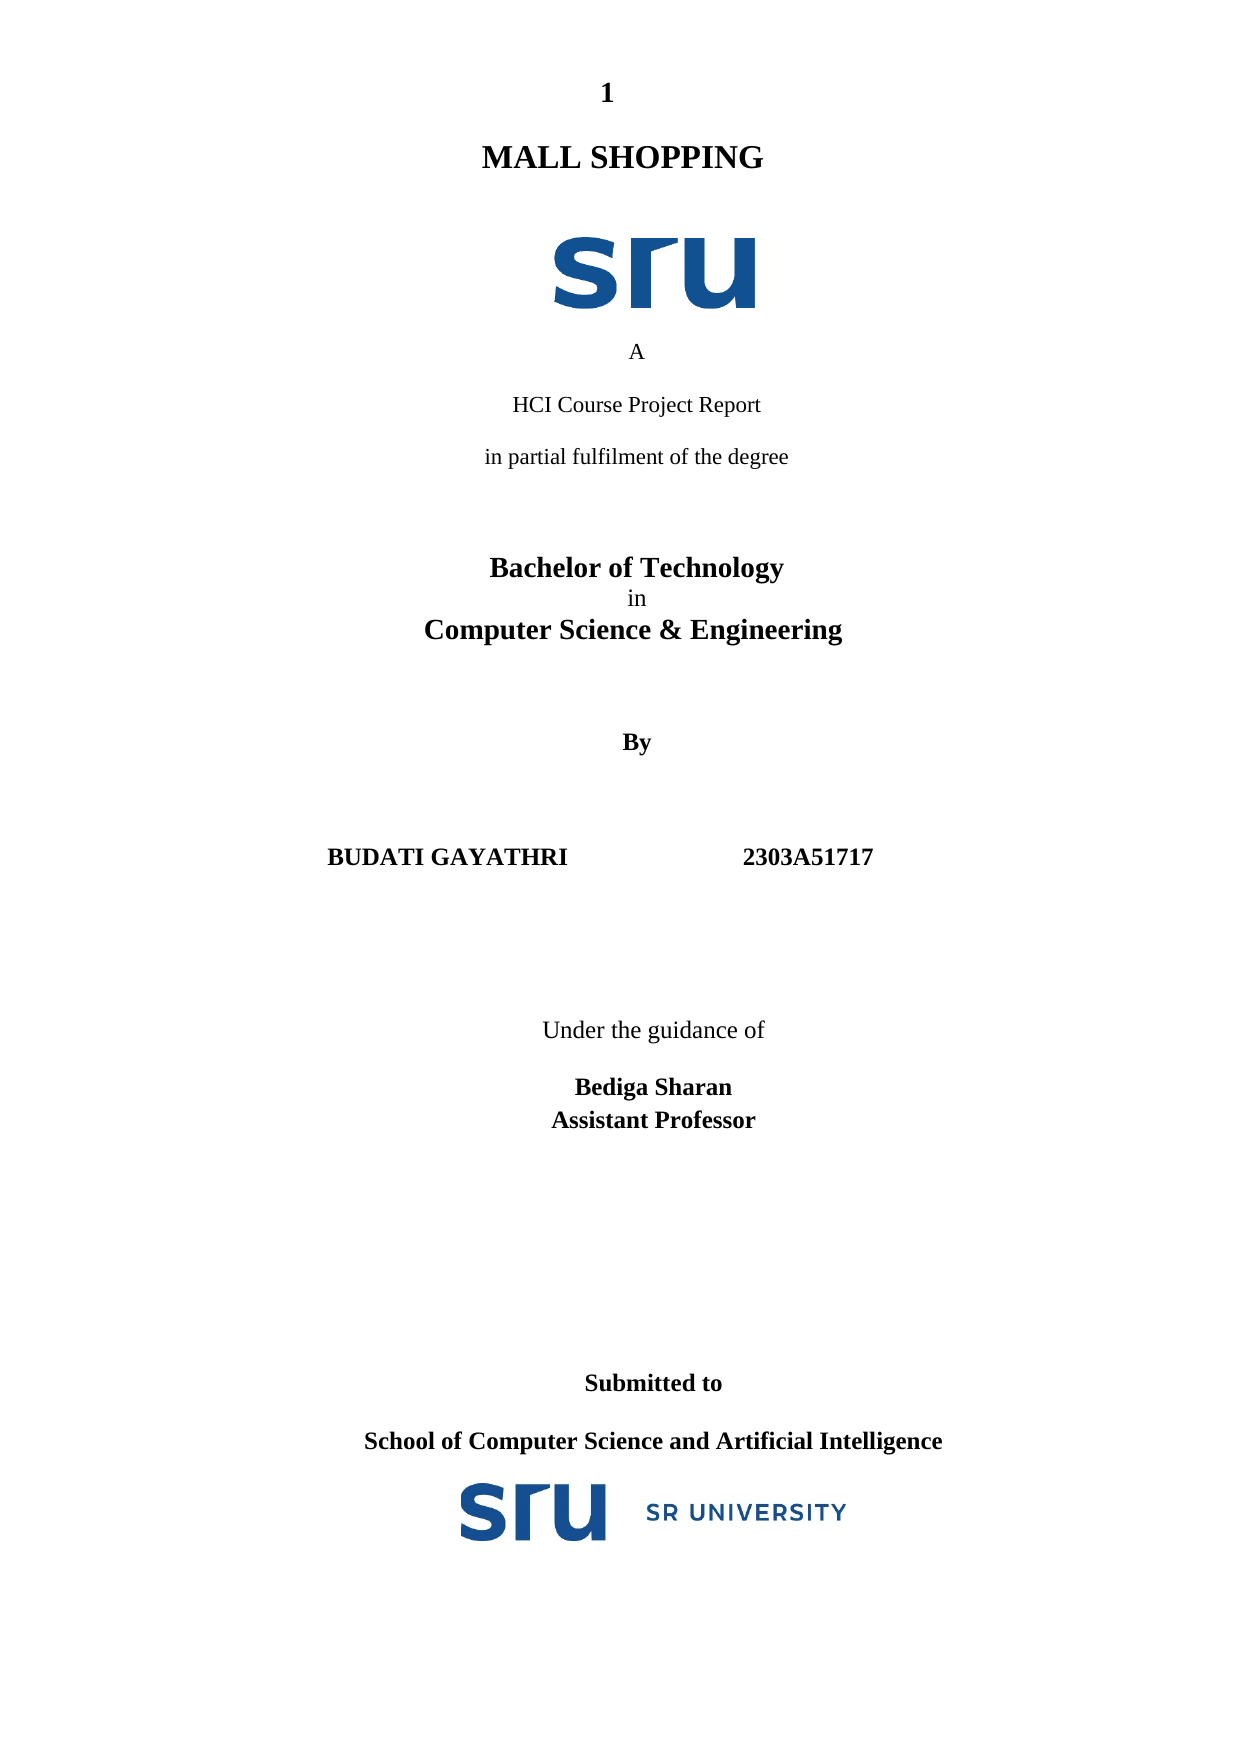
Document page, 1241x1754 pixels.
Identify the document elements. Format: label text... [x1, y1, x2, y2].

text BUDATI GAYATHRI 2303A51717 [139, 842, 1167, 871]
text Bachelor of Technology [275, 550, 1005, 583]
subtitle MALL SHOPPING [165, 137, 1167, 176]
text A [139, 338, 1134, 364]
text School of Computer Science and Artificial Intelligence [139, 1426, 1167, 1455]
text Bediga Sharan [139, 1072, 1167, 1101]
picture [548, 233, 759, 310]
text Assistant Professor [139, 1105, 1167, 1134]
text in [300, 583, 980, 612]
picture [461, 1483, 846, 1541]
text Computer Science & Engineering [139, 612, 1134, 646]
text Submitted to [139, 1368, 1167, 1397]
text in partial fulfilment of the degree [300, 443, 973, 470]
text Under the guidance of [139, 1015, 1167, 1044]
text HCI Course Project Report [139, 391, 1134, 417]
text By [139, 727, 1134, 756]
